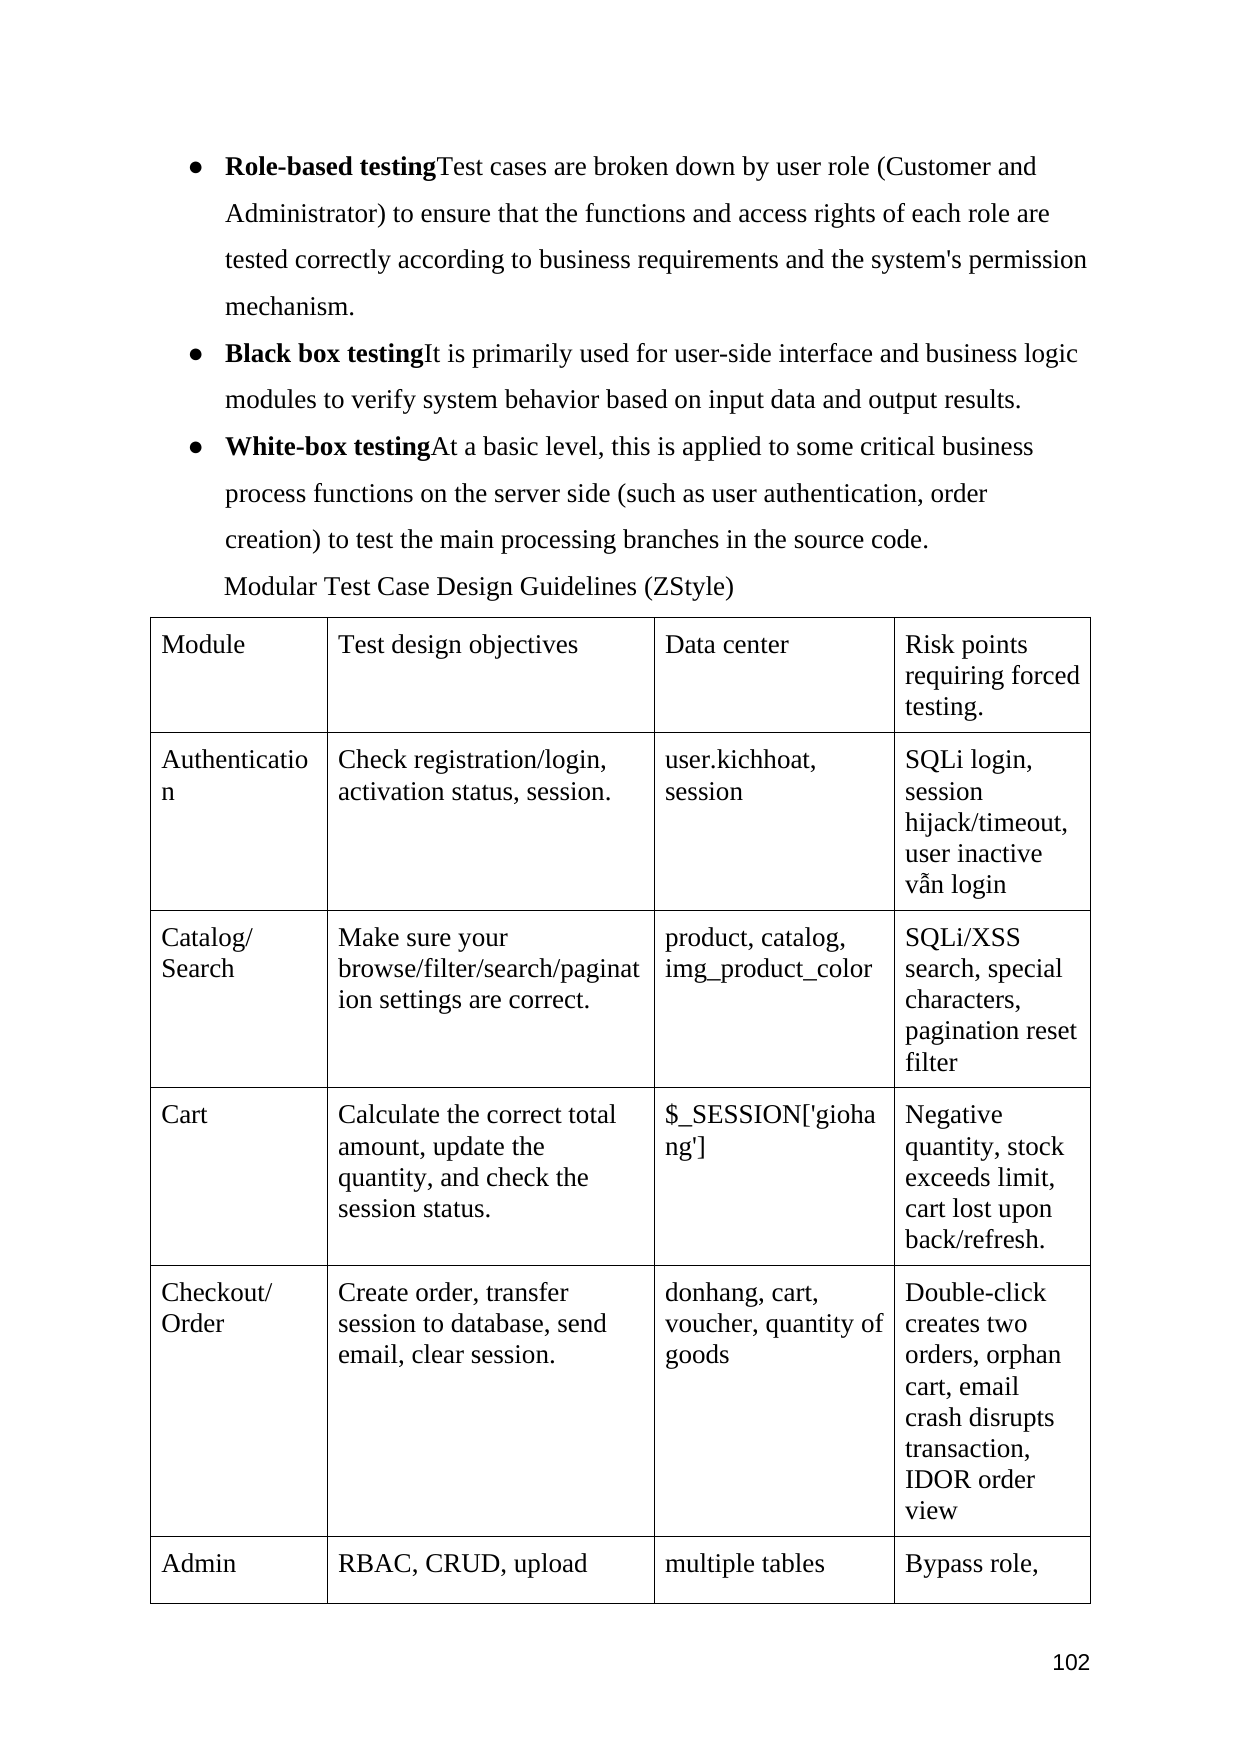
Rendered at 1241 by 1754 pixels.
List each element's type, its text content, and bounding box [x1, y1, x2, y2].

table_cell SQLi/XSS search, special characters, pagination reset filter [895, 911, 1090, 1087]
table_cell Cart [151, 1088, 327, 1265]
list Black box testingIt is primarily used for user-side interface and business logic modules to verify system behavior based on input data and output results. [187, 337, 1090, 414]
table_cell Authentication [151, 733, 327, 909]
table_cell Check registration/login, activation status, session. [328, 733, 654, 909]
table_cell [895, 1537, 1090, 1603]
table_cell donhang, cart, voucher, quantity of goods [655, 1266, 894, 1536]
table_cell Negative quantity, stock exceeds limit, cart lost upon back/refresh. [895, 1088, 1090, 1265]
table_cell SQLi login, session hijack/timeout, user inactive vẫn login [895, 733, 1090, 909]
table_header Data center [655, 618, 894, 732]
table_cell Create order, transfer session to database, send email, clear session. [328, 1266, 654, 1536]
table_cell Checkout/Order [151, 1266, 327, 1536]
table_cell Calculate the correct total amount, update the quantity, and check the session status. [328, 1088, 654, 1265]
table_header Test design objectives [328, 618, 654, 732]
table_cell Double-click creates two orders, orphan cart, email crash disrupts transaction, IDOR order view [895, 1266, 1090, 1536]
table_cell $_SESSION['giohang'] [655, 1088, 894, 1265]
table_cell Make sure your browse/filter/search/pagination settings are correct. [328, 911, 654, 1087]
table_header Risk points requiring forced testing. [895, 618, 1090, 732]
table_cell product, catalog, img_product_color [655, 911, 894, 1087]
table_cell Admin Management [151, 1537, 327, 1603]
table_cell Catalog/Search [151, 911, 327, 1087]
text Modular Test Case Design Guidelines (ZStyle) [150, 570, 1090, 601]
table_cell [328, 1537, 654, 1603]
list White-box testingAt a basic level, this is applied to some critical business process functions on the server side (such as user authentication, order creation) to test the main processing branches in the source code. [187, 430, 1090, 554]
table_header Module [151, 618, 327, 732]
table_cell user.kichhoat, session [655, 733, 894, 909]
list Role-based testingTest cases are broken down by user role (Customer and Administrator) to ensure that the functions and access rights of each role are tested correctly according to business requirements and the system's permission mechanism. [187, 150, 1090, 321]
table_cell multiple tables [655, 1537, 894, 1603]
